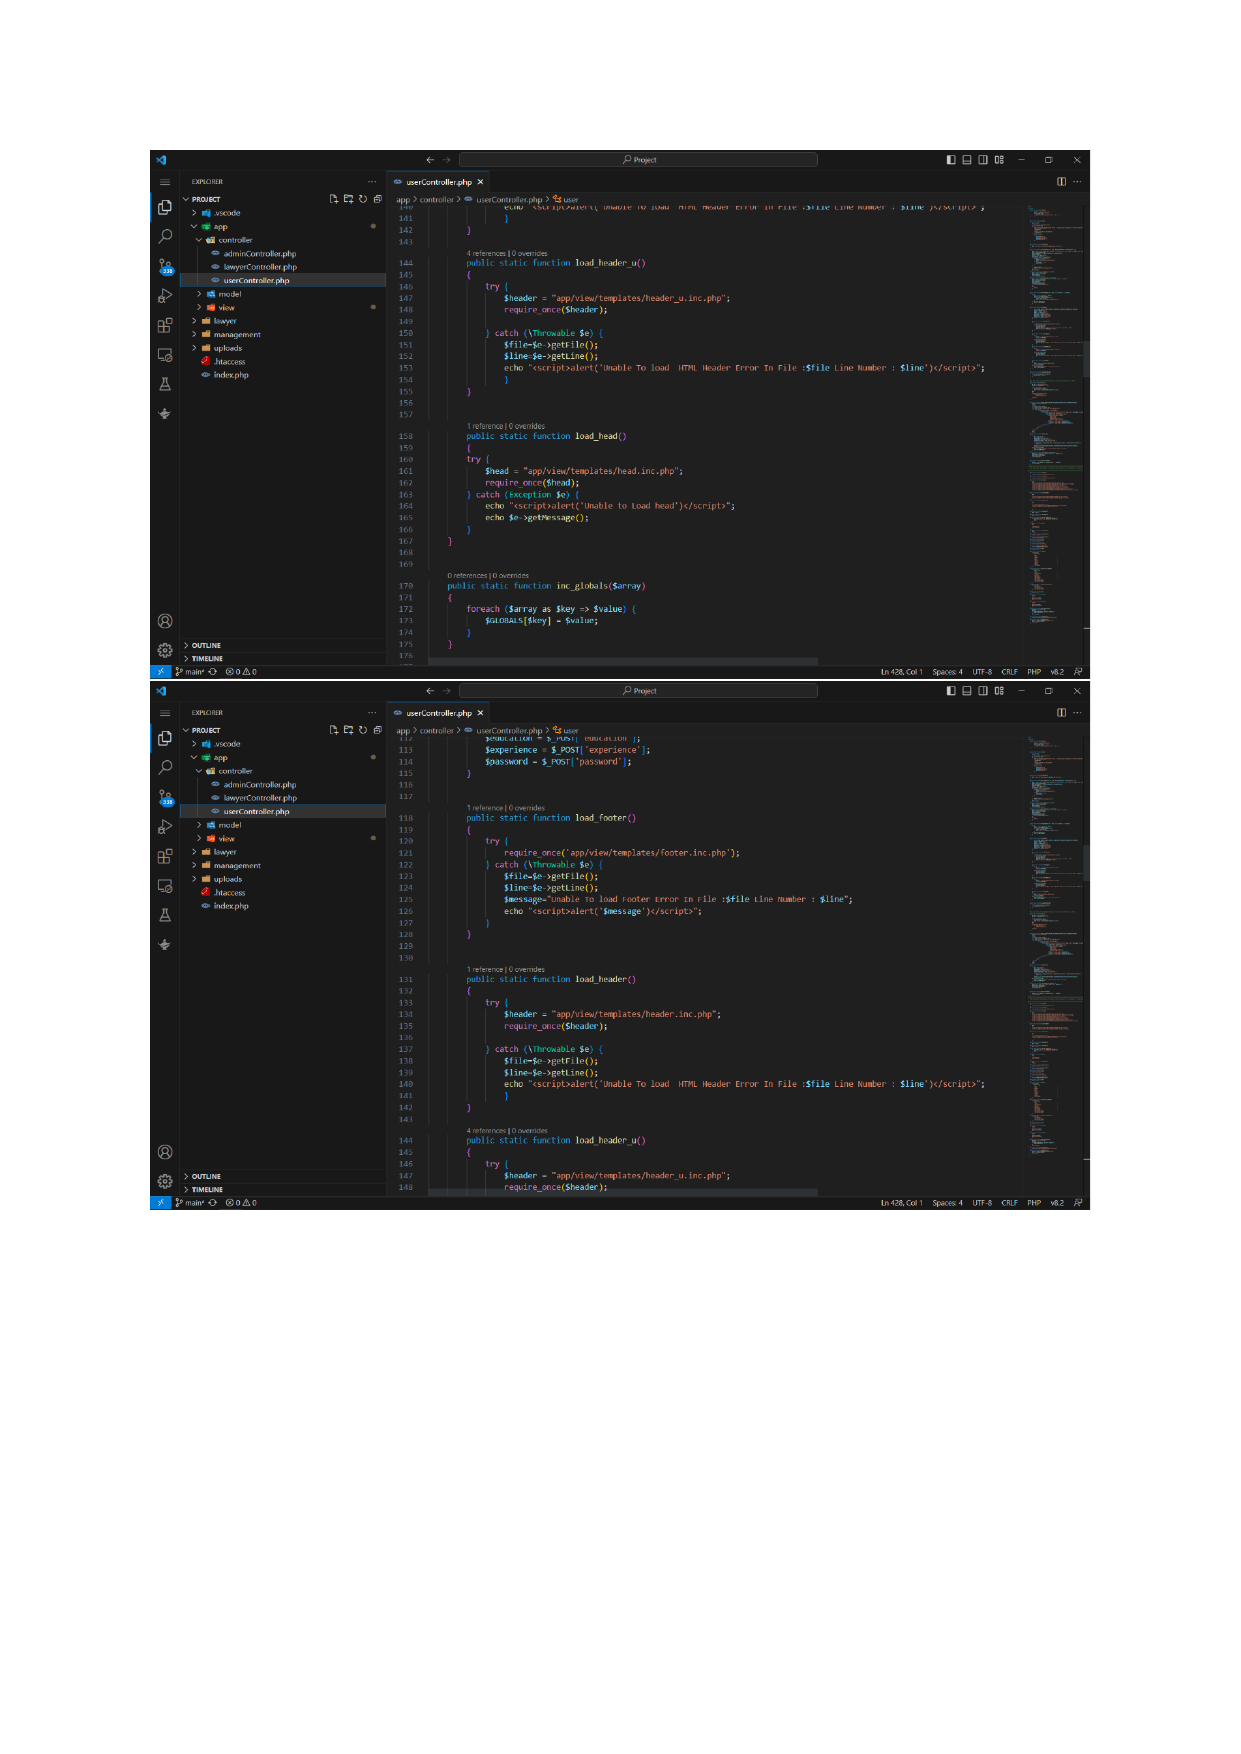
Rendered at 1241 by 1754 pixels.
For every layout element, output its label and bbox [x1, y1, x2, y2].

picture [150, 681, 1091, 1210]
picture [150, 150, 1091, 679]
